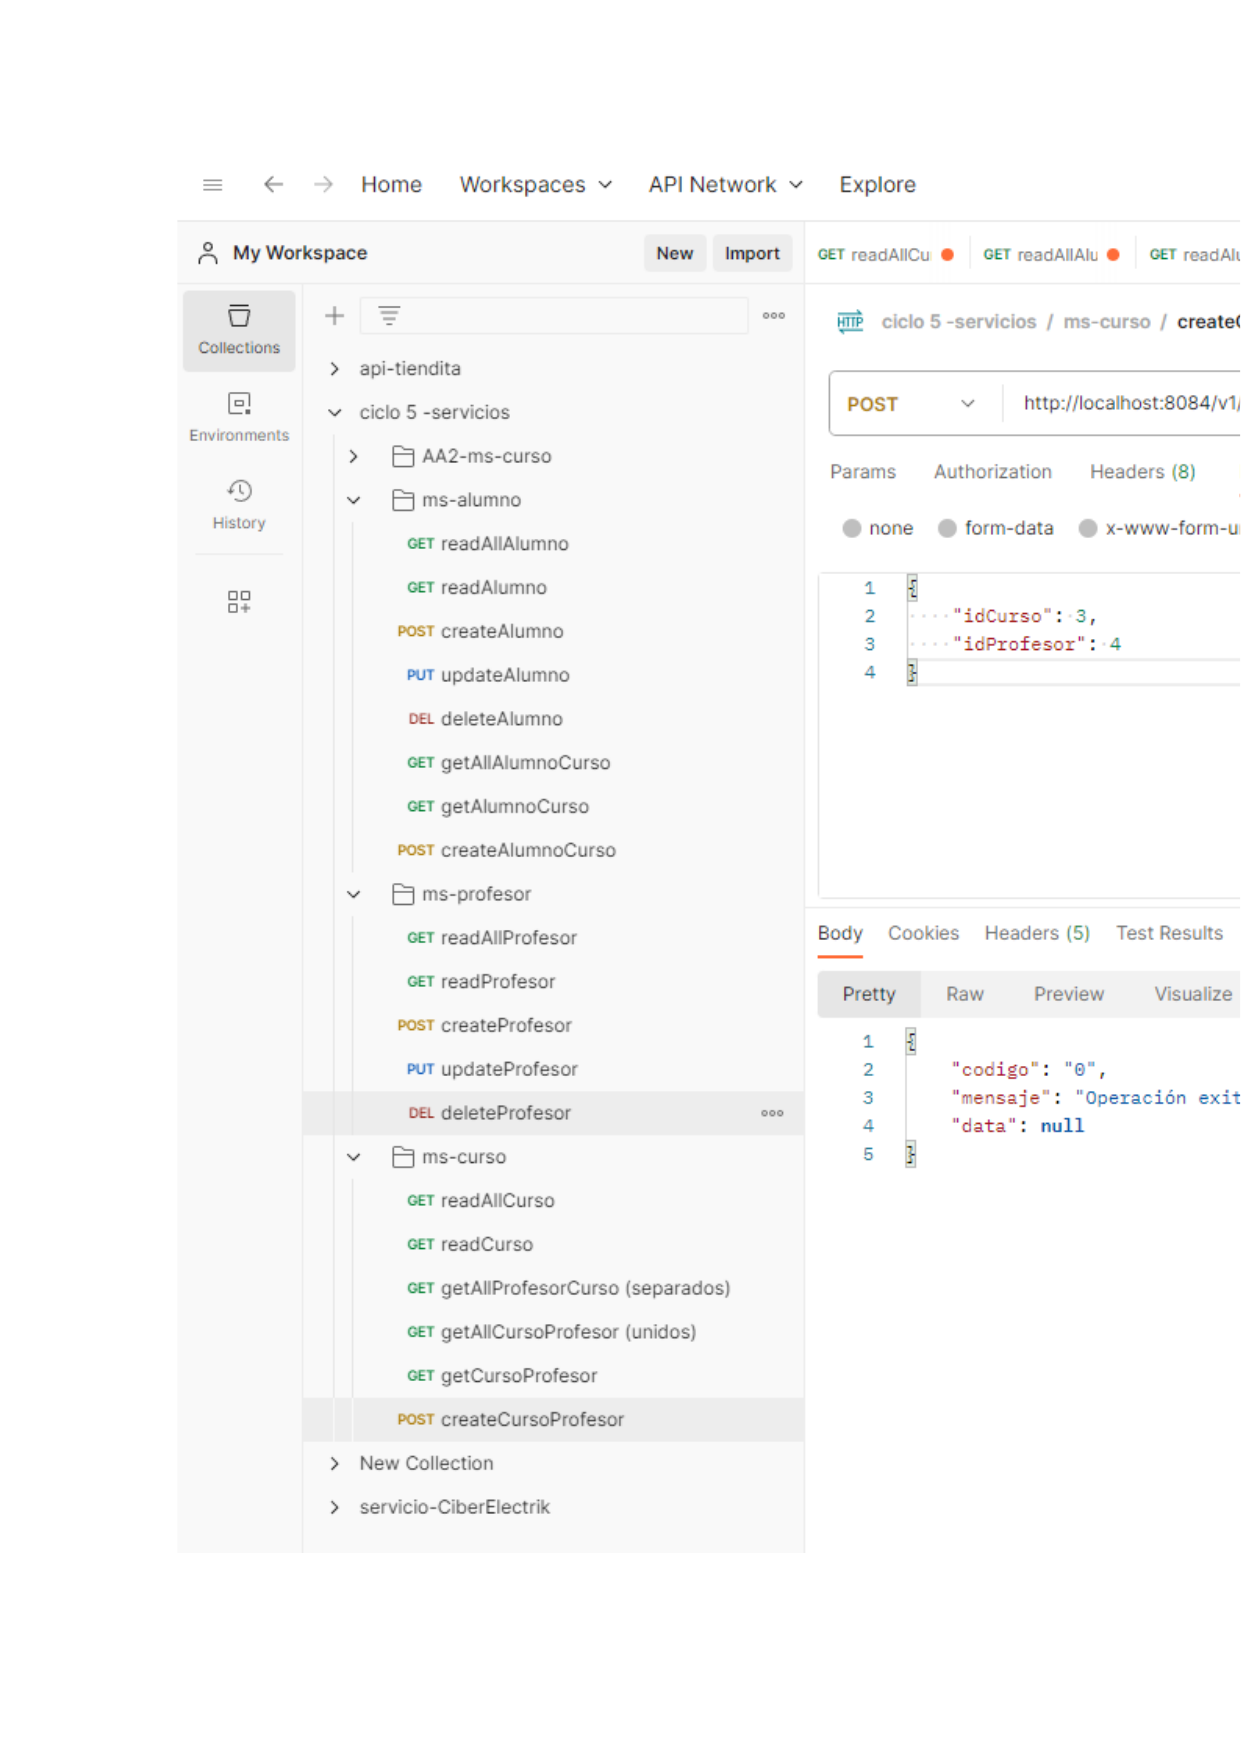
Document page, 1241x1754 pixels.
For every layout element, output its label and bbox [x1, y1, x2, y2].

picture [177, 147, 1241, 1553]
